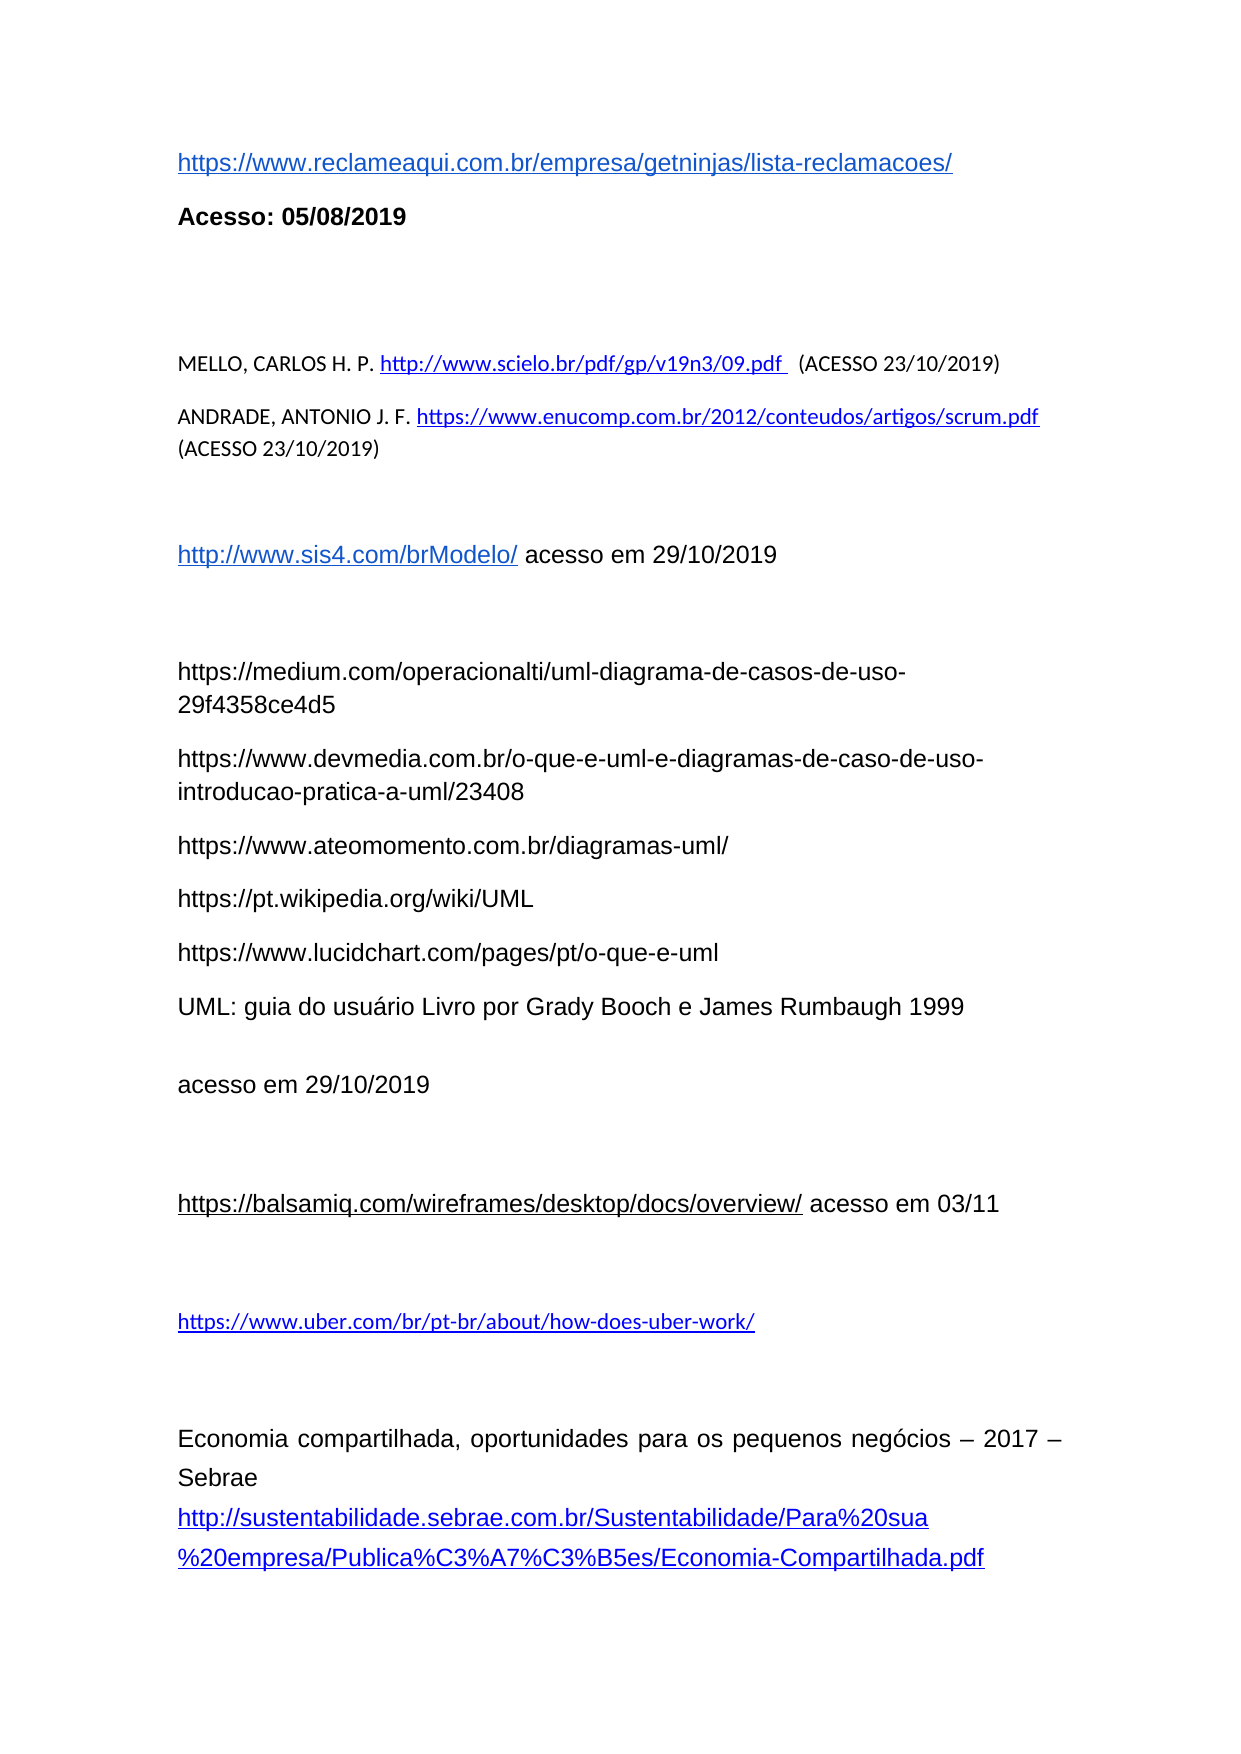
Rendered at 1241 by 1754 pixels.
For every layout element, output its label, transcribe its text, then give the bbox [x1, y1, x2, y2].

text UML: guia do usuário Livro por Grady Booch e James Rumbaugh 1999 [177, 992, 1063, 1021]
text MELLO, CARLOS H. P. http://www.scielo.br/pdf/gp/v19n3/09.pdf (ACESSO 23/10/2019) [177, 349, 1063, 377]
text https://medium.com/operacionalti/uml-diagrama-de-casos-de-uso-29f4358ce4d5 [177, 657, 1063, 719]
text http://sustentabilidade.sebrae.com.br/Sustentabilidade/Para%20sua%20empresa/Publica%C3%A7%C3%B5es/Economia-Compartilhada.pdf [177, 1503, 1063, 1571]
text https://www.devmedia.com.br/o-que-e-uml-e-diagramas-de-caso-de-uso-introducao-pratica-a-uml/23408 [177, 744, 1063, 806]
text https://www.uber.com/br/pt-br/about/how-does-uber-work/ [177, 1307, 1063, 1335]
text Economia compartilhada, oportunidades para os pequenos negócios – 2017 – Sebrae [177, 1424, 1063, 1492]
text acesso em 29/10/2019 [177, 1070, 1063, 1099]
text https://www.ateomomento.com.br/diagramas-uml/ [177, 831, 1063, 859]
text Acesso: 05/08/2019 [177, 201, 1063, 230]
text https://pt.wikipedia.org/wiki/UML [177, 884, 1063, 913]
text ANDRADE, ANTONIO J. F. https://www.enucomp.com.br/2012/conteudos/artigos/scrum.pdf (ACESSO 23/10/2019) [177, 402, 1063, 462]
text https://www.lucidchart.com/pages/pt/o-que-e-uml [177, 938, 1063, 967]
text https://www.reclameaqui.com.br/empresa/getninjas/lista-reclamacoes/ [177, 148, 1063, 176]
text http://www.sis4.com/brModelo/ acesso em 29/10/2019 [177, 540, 1063, 569]
text https://balsamiq.com/wireframes/desktop/docs/overview/ acesso em 03/11 [177, 1189, 1063, 1218]
